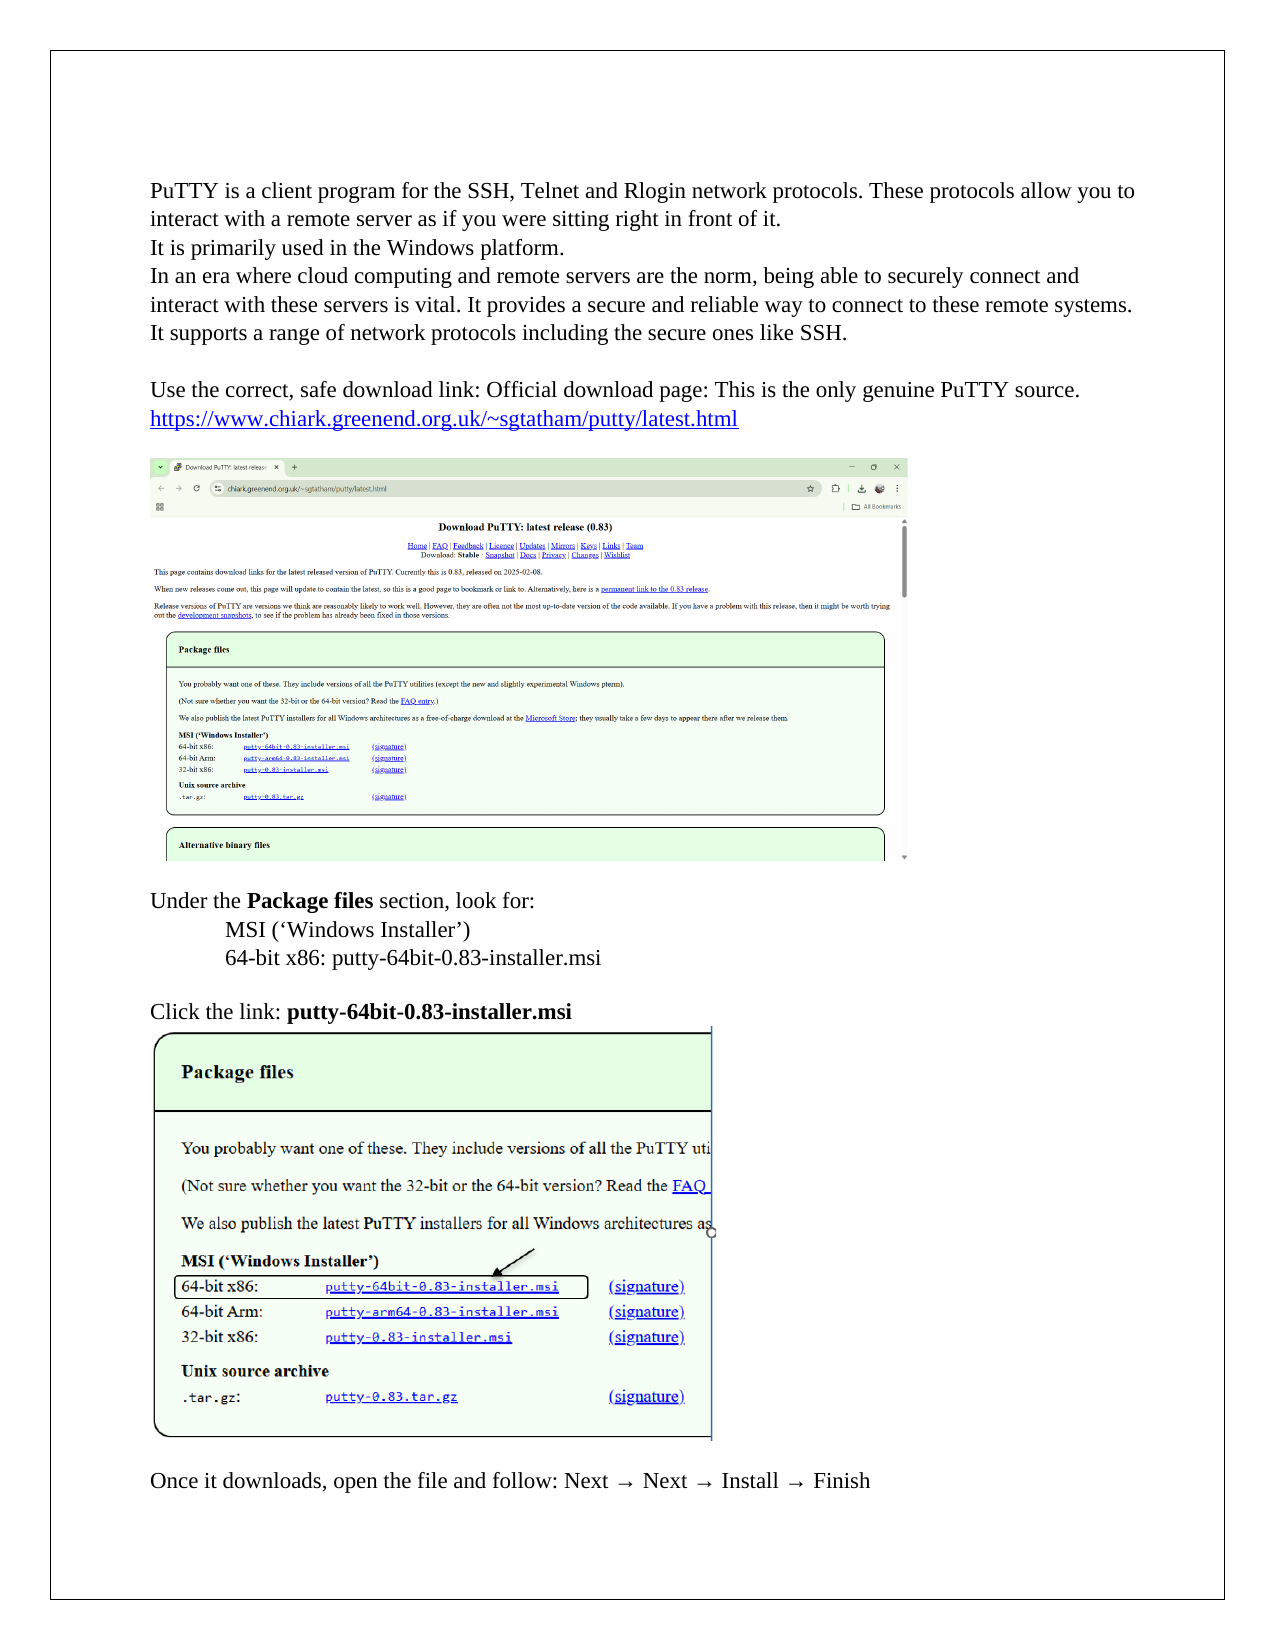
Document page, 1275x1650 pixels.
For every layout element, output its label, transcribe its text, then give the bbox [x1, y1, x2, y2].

picture [150, 1026, 717, 1441]
text PuTTY is a client program for the SSH, Telnet and Rlogin network protocols. These protocols allow you to interact with a remote server as if you were sitting right in front of it. [150, 177, 1152, 232]
text Once it downloads, open the file and follow: Next → Next → Install → Finish [150, 1467, 1152, 1494]
picture [150, 458, 908, 861]
text 64-bit x86: putty-64bit-0.83-installer.msi [225, 944, 1152, 971]
text Click the link: putty-64bit-0.83-installer.msi [150, 998, 1152, 1024]
text Use the correct, safe download link: Official download page: This is the only genuine PuTTY source. https://www.chiark.greenend.org.uk/~sgtatham/putty/latest.html [150, 376, 1152, 431]
text Under the Package files section, look for: [150, 888, 1152, 914]
text It is primarily used in the Windows platform. [150, 234, 1152, 260]
text In an era where cloud computing and remote servers are the norm, being able to securely connect and interact with these servers is vital. It provides a secure and reliable way to connect to these remote systems. It supports a range of network protocols including the secure ones like SSH. [150, 262, 1152, 346]
text MSI (‘Windows Installer’) [225, 916, 1152, 942]
